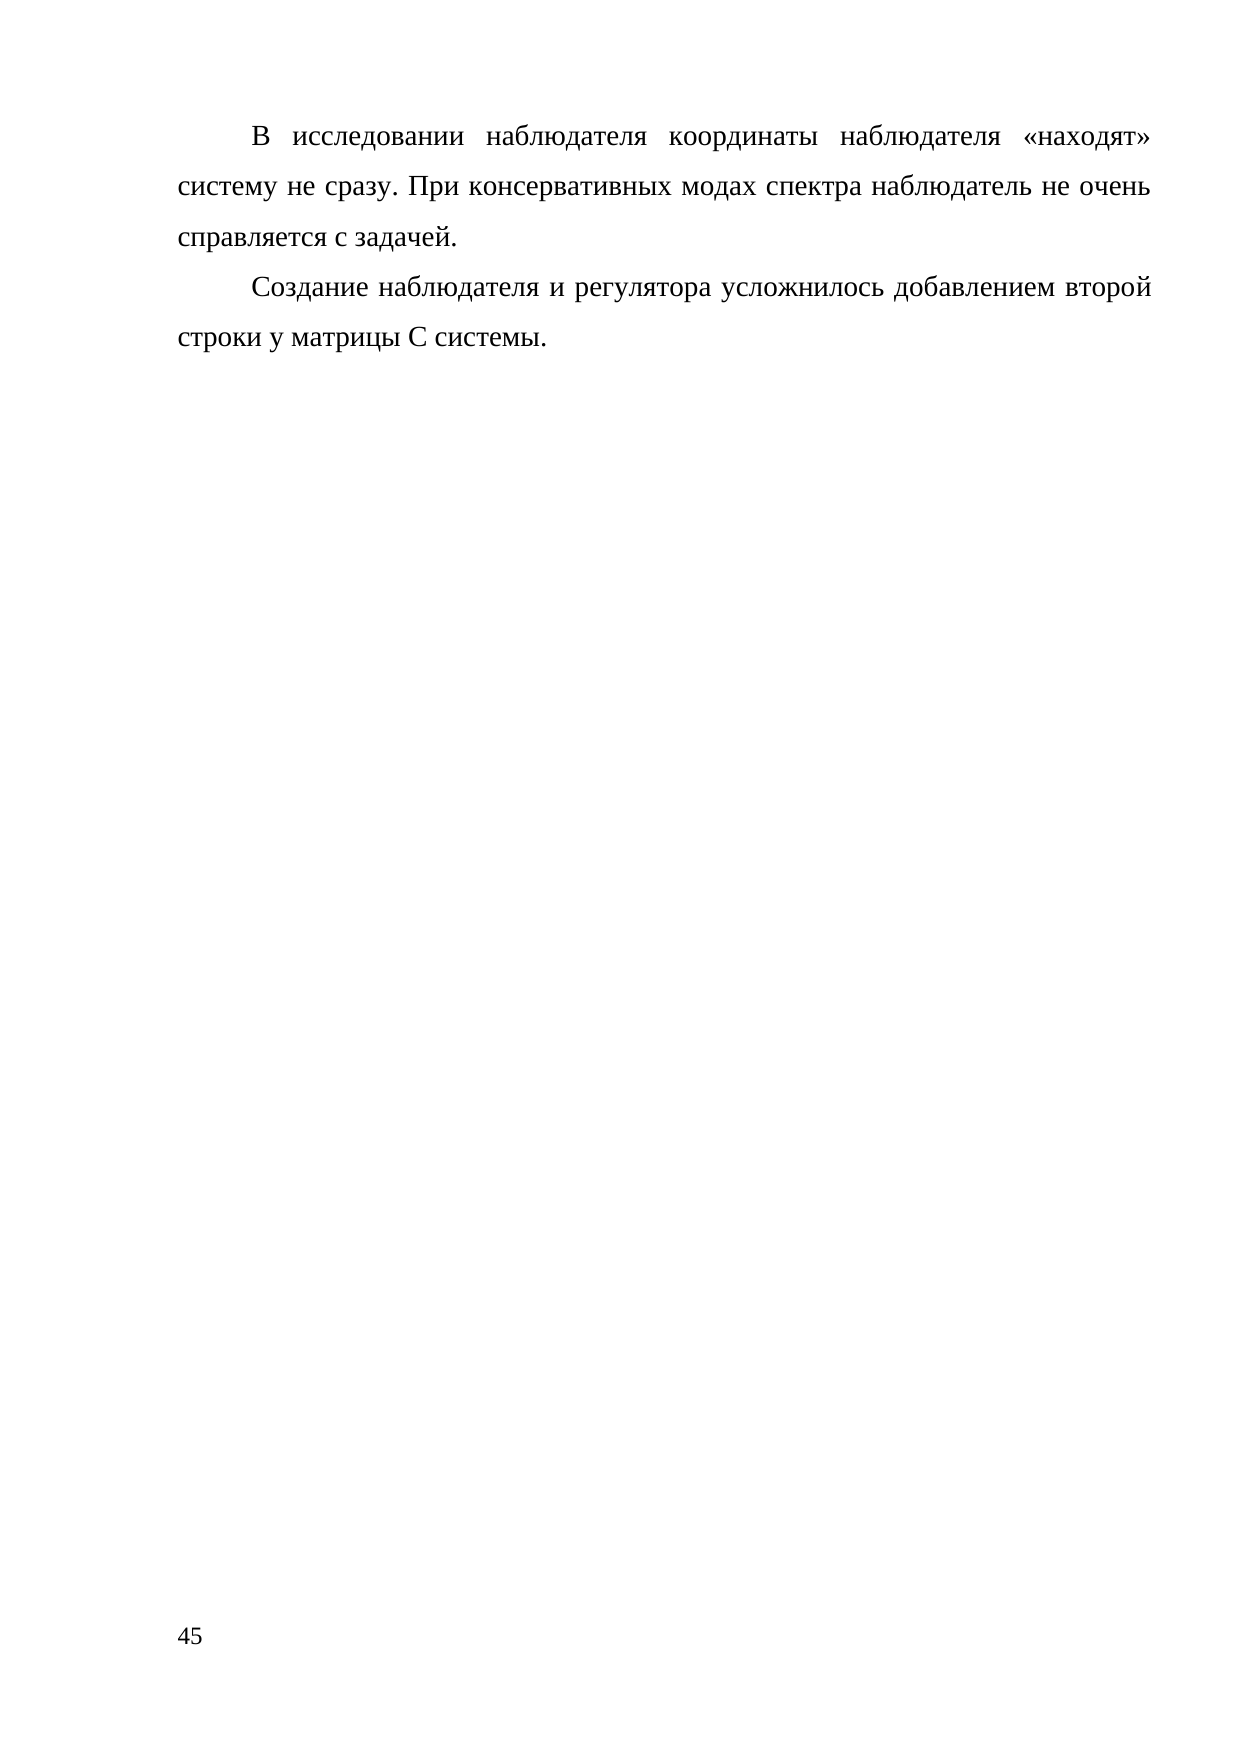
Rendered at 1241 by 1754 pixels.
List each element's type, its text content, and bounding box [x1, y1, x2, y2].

text Создание наблюдателя и регулятора усложнилось добавлением второй строки у матрицы С системы. [177, 269, 1152, 353]
text В исследовании наблюдателя координаты наблюдателя «находят» систему не сразу. При консервативных модах спектра наблюдатель не очень справляется с задачей. [177, 118, 1152, 252]
